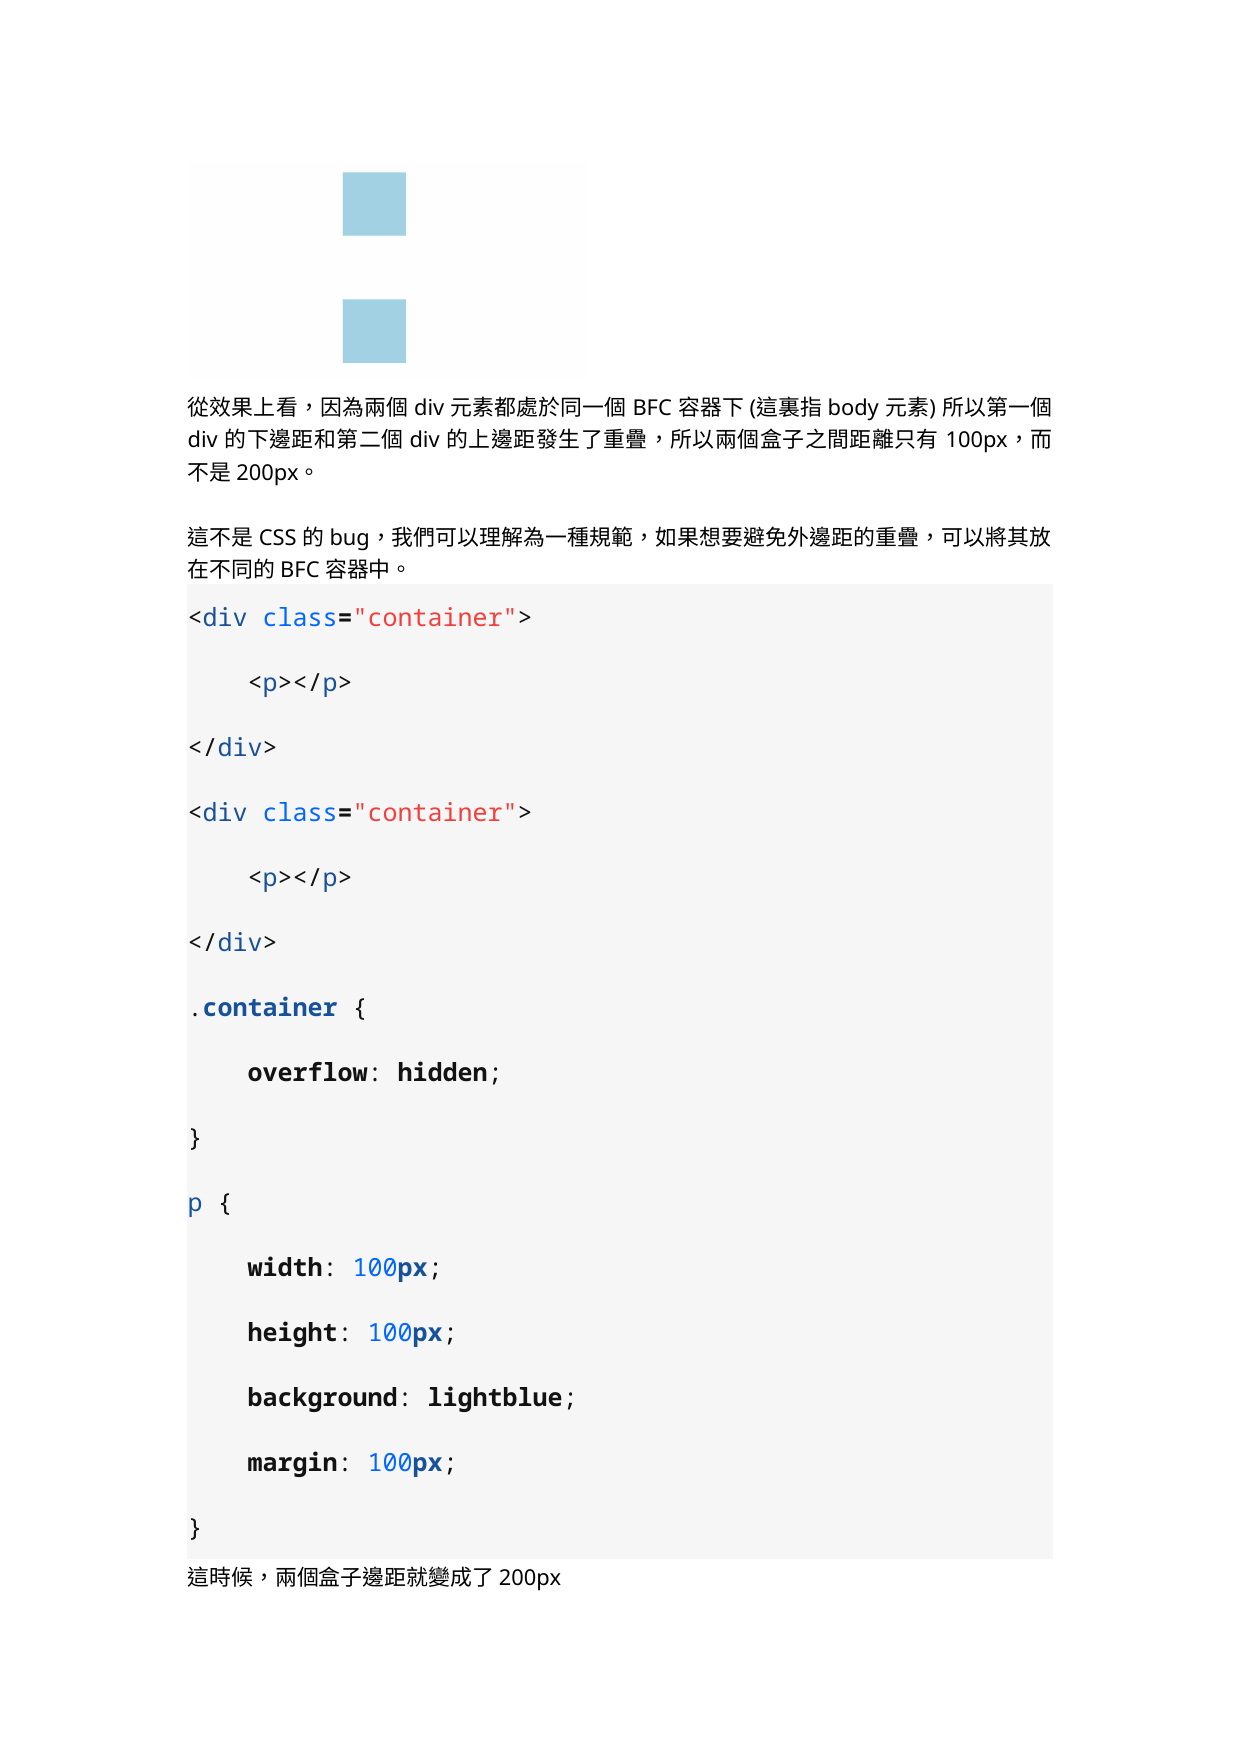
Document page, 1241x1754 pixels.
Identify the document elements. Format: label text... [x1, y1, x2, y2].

picture [187, 162, 587, 378]
text <div class="container"> [187, 584, 1053, 649]
text <div class="container"> [187, 779, 1053, 844]
text 這不是 CSS 的 bug，我們可以理解為一種規範，如果想要避免外邊距的重疊，可以將其放在不同的 BFC 容器中。 [187, 519, 1053, 584]
text } [187, 1494, 1053, 1559]
text } [187, 1104, 1053, 1169]
text background: lightblue; [187, 1364, 1053, 1429]
text <p></p> [187, 649, 1053, 714]
text 這時候，兩個盒子邊距就變成了 200px [187, 1559, 1053, 1592]
text overflow: hidden; [187, 1039, 1053, 1104]
text width: 100px; [187, 1234, 1053, 1299]
text <p></p> [187, 844, 1053, 909]
text 從效果上看，因為兩個 div 元素都處於同一個 BFC 容器下 (這裏指 body 元素) 所以第一個 div 的下邊距和第二個 div 的上邊距發生了重疊，所以兩個盒子之間距離只有 100px，而不是 200px。 [187, 389, 1053, 487]
text </div> [187, 714, 1053, 779]
text margin: 100px; [187, 1429, 1053, 1494]
text .container { [187, 974, 1053, 1039]
text p { [187, 1169, 1053, 1234]
text </div> [187, 909, 1053, 974]
text height: 100px; [187, 1299, 1053, 1364]
